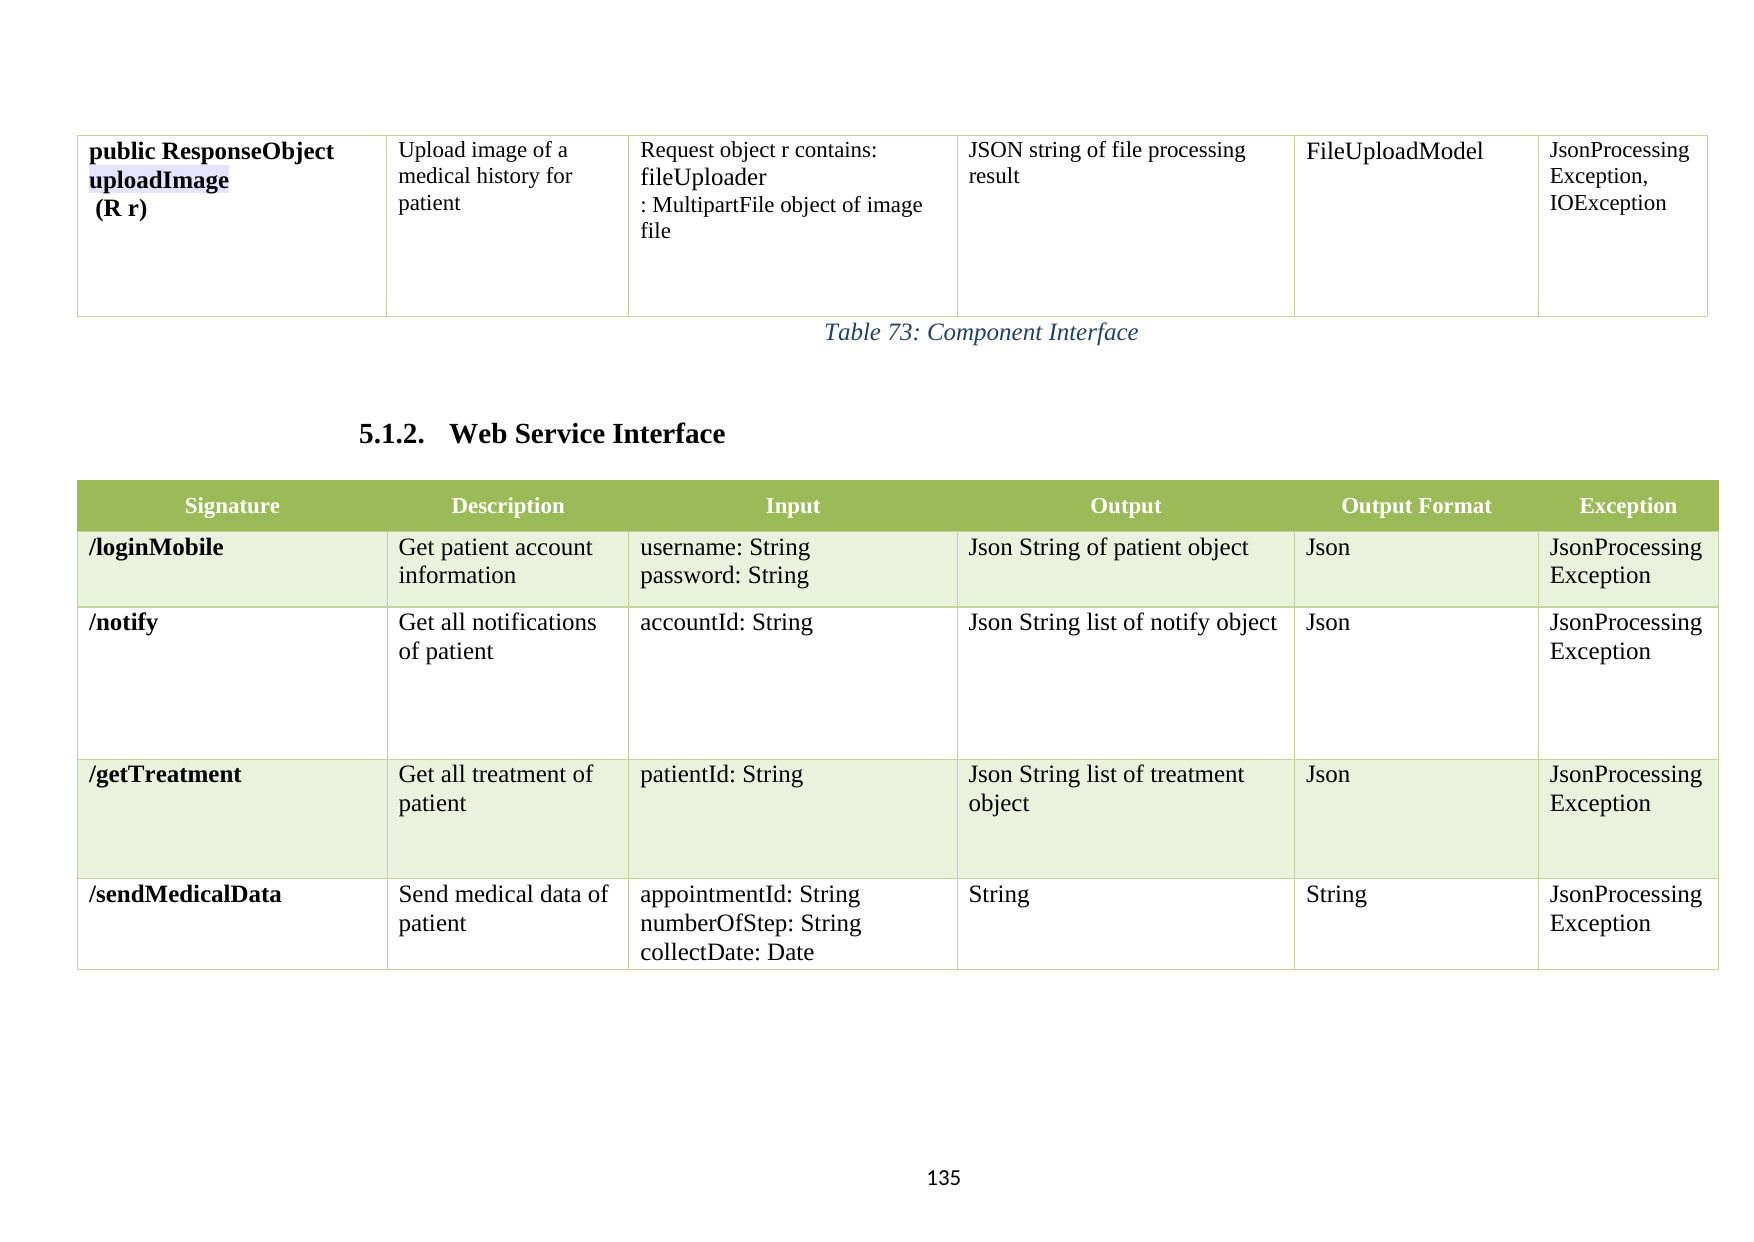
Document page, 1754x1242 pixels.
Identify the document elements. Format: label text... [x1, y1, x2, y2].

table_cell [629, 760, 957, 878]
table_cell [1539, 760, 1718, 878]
text Table 73: Component Interface [162, 317, 1725, 346]
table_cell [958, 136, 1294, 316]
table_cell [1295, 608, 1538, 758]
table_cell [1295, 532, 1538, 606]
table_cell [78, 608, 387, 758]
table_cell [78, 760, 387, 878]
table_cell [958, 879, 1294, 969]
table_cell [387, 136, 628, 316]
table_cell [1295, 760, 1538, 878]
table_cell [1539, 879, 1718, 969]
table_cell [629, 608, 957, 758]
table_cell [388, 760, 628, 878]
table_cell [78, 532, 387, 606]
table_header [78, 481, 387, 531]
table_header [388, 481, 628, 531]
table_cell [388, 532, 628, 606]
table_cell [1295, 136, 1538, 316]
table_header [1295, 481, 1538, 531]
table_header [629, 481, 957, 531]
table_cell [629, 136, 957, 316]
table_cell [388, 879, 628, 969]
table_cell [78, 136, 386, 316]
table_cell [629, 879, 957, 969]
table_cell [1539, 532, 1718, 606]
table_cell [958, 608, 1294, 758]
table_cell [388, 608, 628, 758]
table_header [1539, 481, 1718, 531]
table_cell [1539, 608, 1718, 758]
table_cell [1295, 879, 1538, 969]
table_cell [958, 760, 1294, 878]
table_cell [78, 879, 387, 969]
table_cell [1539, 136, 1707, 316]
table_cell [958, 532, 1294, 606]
subtitle Web Service Interface [359, 416, 1725, 449]
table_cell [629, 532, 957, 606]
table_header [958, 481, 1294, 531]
